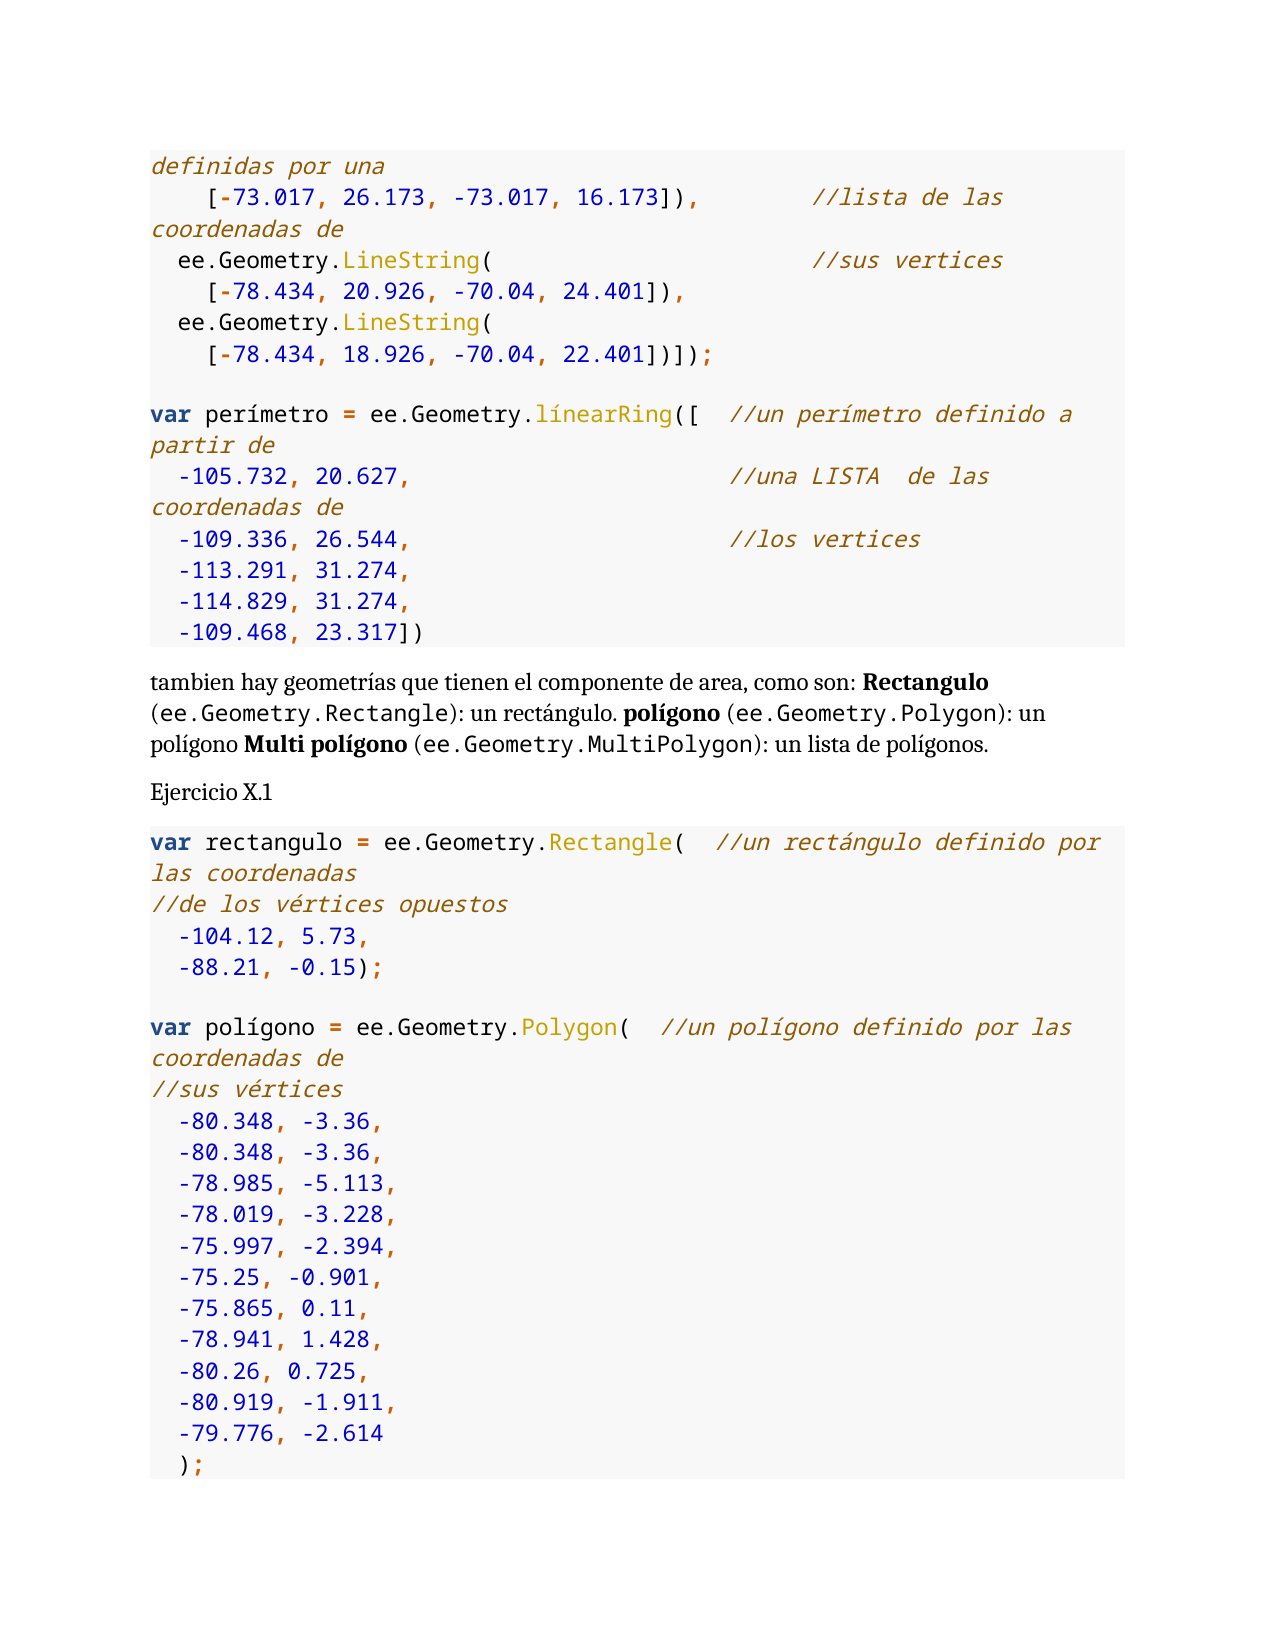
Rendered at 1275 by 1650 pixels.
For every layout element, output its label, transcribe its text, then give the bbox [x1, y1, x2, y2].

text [150, 150, 1125, 647]
text tambien hay geometrías que tienen el componente de area, como son: Rectangulo (ee.Geometry.Rectangle): un rectángulo. polígono (ee.Geometry.Polygon): un polígono Multi polígono (ee.Geometry.MultiPolygon): un lista de polígonos. [150, 668, 1125, 759]
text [150, 826, 1125, 1479]
text Ejercicio X.1 [150, 778, 1125, 807]
